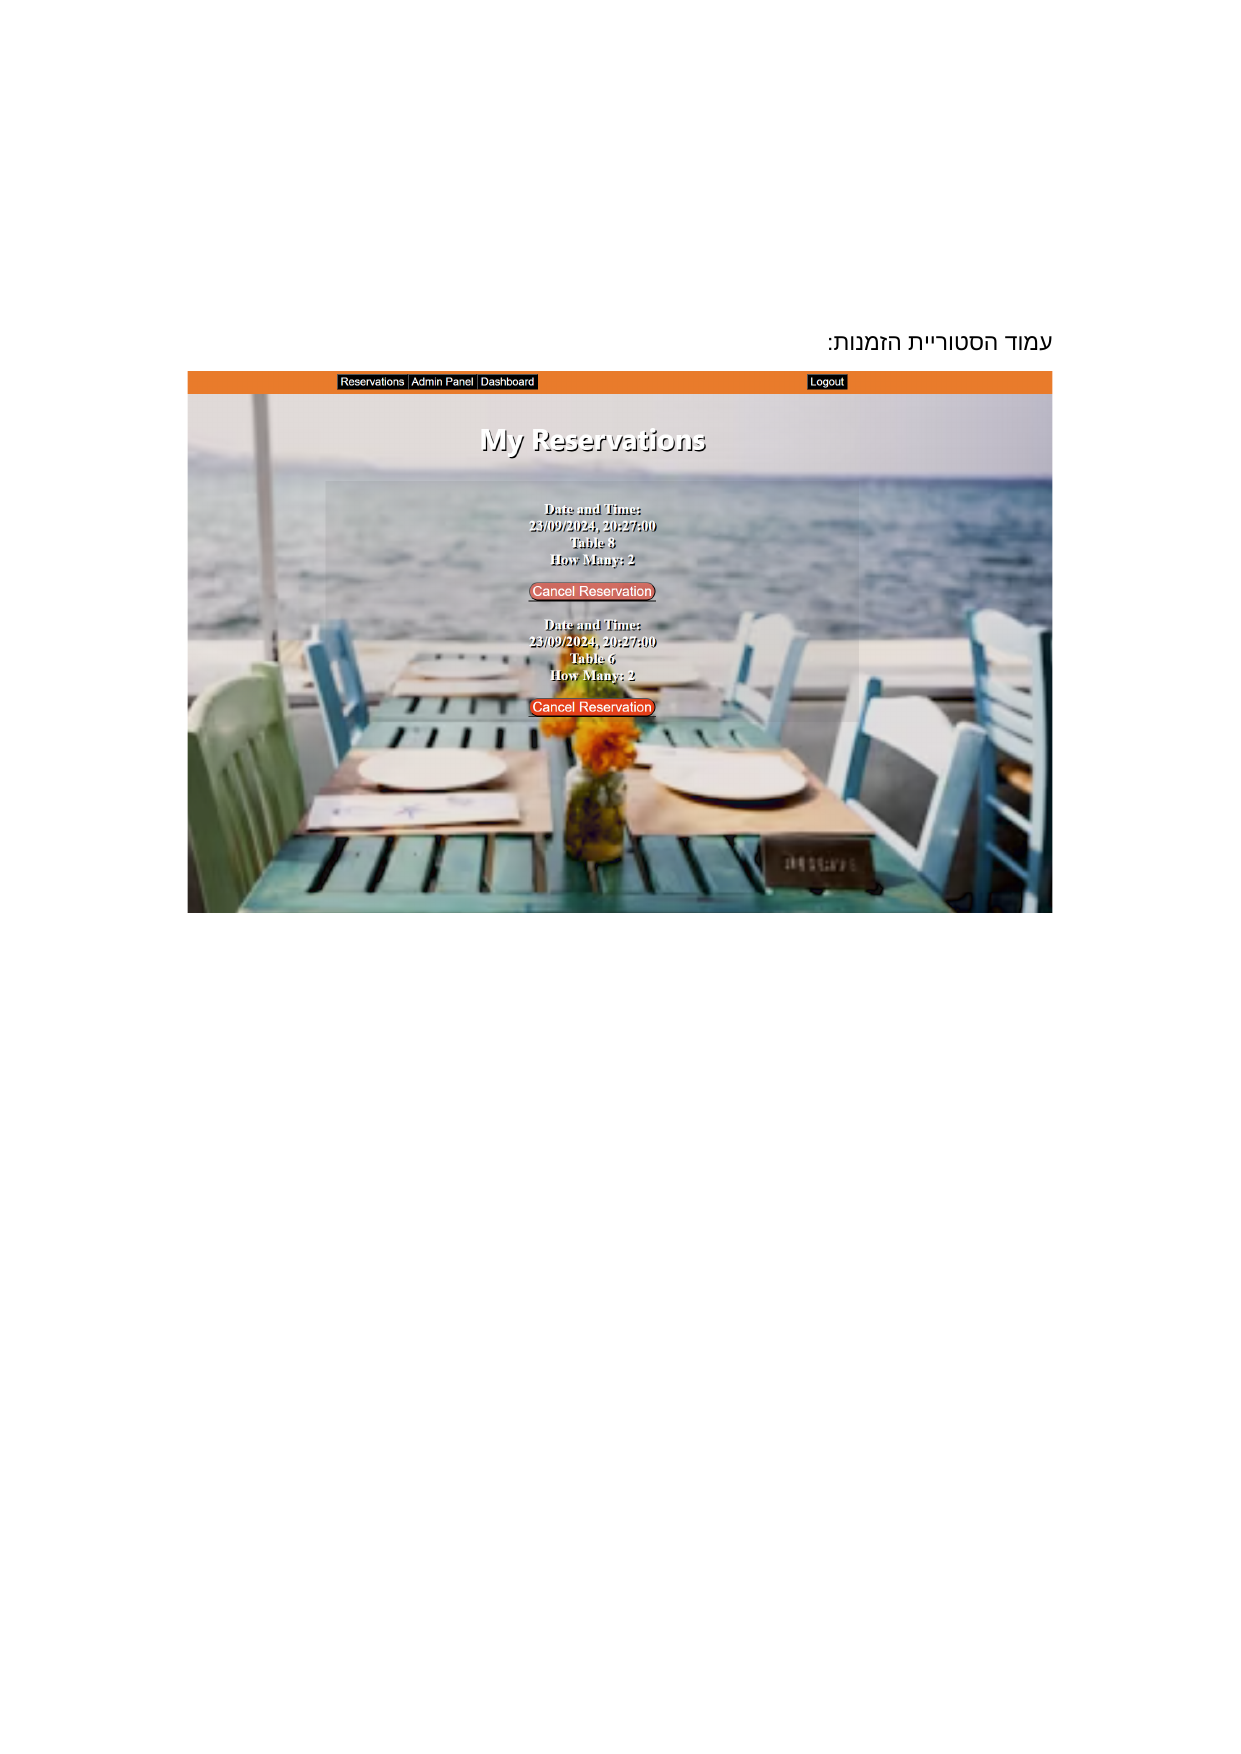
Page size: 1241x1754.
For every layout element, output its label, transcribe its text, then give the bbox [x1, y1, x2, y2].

picture [187, 371, 1053, 913]
text עמוד הסטוריית הזמנות: [187, 329, 1053, 355]
